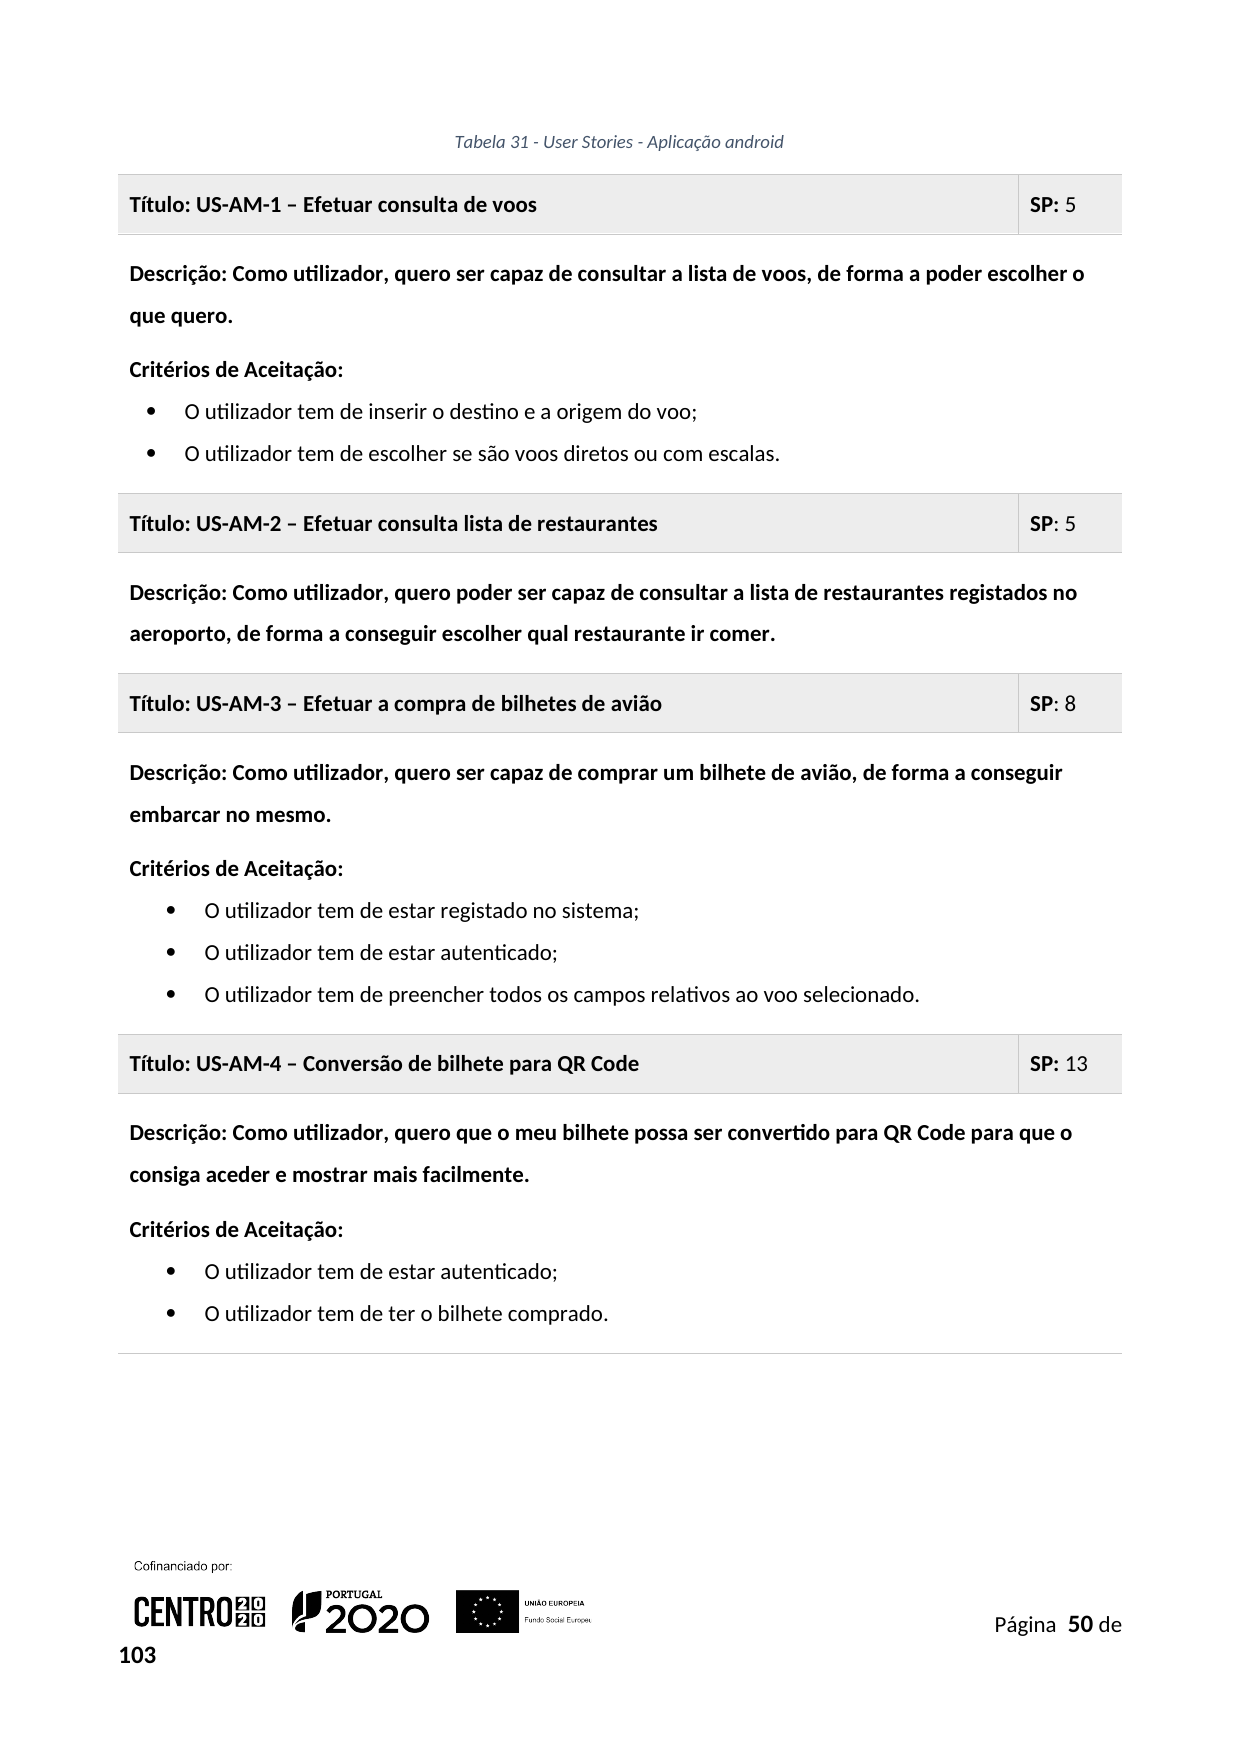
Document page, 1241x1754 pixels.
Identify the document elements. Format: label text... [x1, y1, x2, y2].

table_cell Descrição: Como utilizador, quero que o meu bilhete possa ser convertido para QR Code para que o consiga aceder e mostrar mais facilmente. Critérios de Aceitação: O utilizador tem de estar autenticado; O utilizador tem de ter o bilhete comprado. [118, 1094, 1122, 1352]
table_cell SP: 13 [1019, 1035, 1122, 1093]
table_cell Título: US-AM-2 – Efetuar consulta lista de restaurantes [118, 494, 1018, 552]
table_cell Descrição: Como utilizador, quero poder ser capaz de consultar a lista de restaurantes registados no aeroporto, de forma a conseguir escolher qual restaurante ir comer. [118, 553, 1122, 673]
picture [134, 1561, 592, 1633]
table_cell SP: 8 [1019, 674, 1122, 732]
table_cell Descrição: Como utilizador, quero ser capaz de comprar um bilhete de avião, de forma a conseguir embarcar no mesmo. Critérios de Aceitação: O utilizador tem de estar registado no sistema; O utilizador tem de estar autenticado; O utilizador tem de preencher todos os campos relativos ao voo selecionado. [118, 733, 1122, 1034]
table_header SP: 5 [1019, 175, 1122, 233]
table_cell Título: US-AM-4 – Conversão de bilhete para QR Code [118, 1035, 1018, 1093]
table_cell Descrição: Como utilizador, quero ser capaz de consultar a lista de voos, de forma a poder escolher o que quero. Critérios de Aceitação: O utilizador tem de inserir o destino e a origem do voo; O utilizador tem de escolher se são voos diretos ou com escalas. [118, 235, 1122, 493]
table_cell Título: US-AM-3 – Efetuar a compra de bilhetes de avião [118, 674, 1018, 732]
table_header Título: US-AM-1 – Efetuar consulta de voos [118, 175, 1018, 233]
table_cell SP: 5 [1019, 494, 1122, 552]
